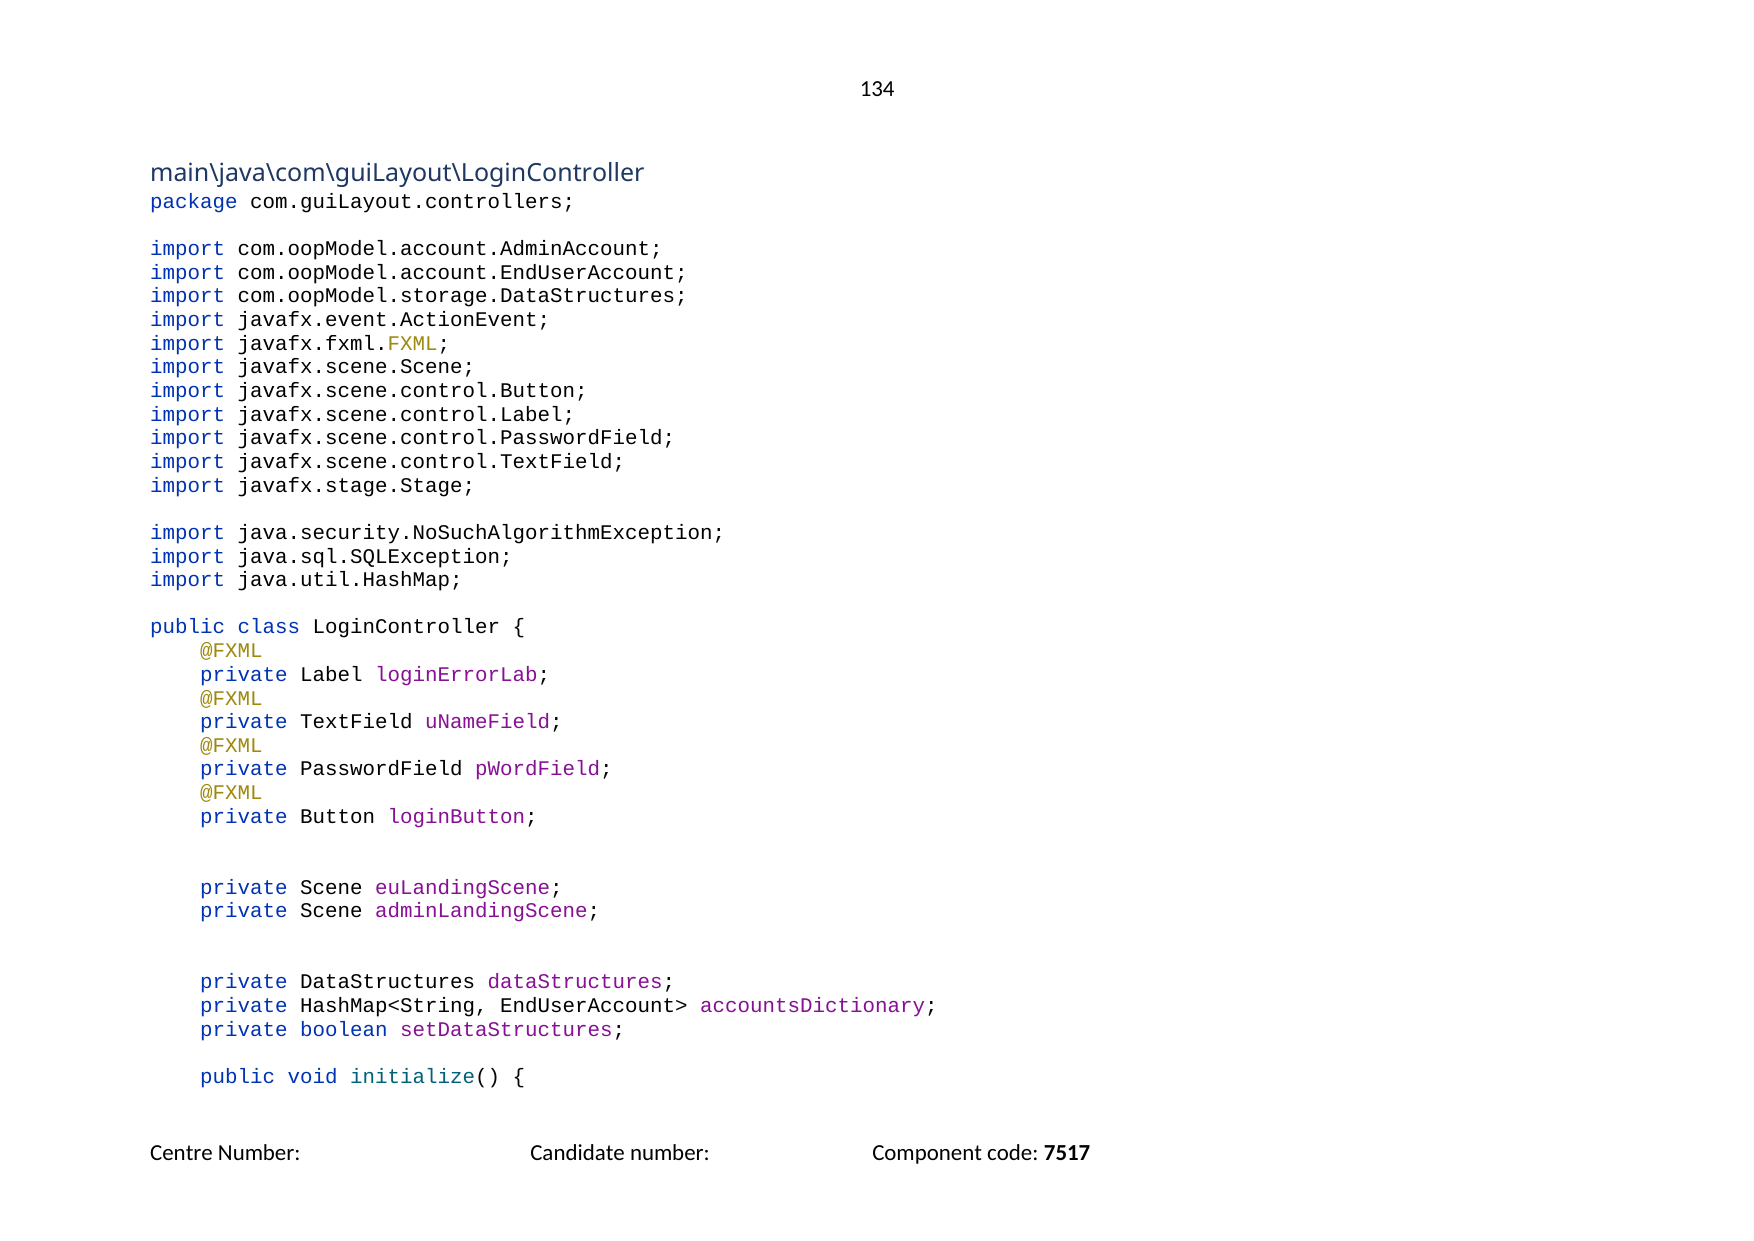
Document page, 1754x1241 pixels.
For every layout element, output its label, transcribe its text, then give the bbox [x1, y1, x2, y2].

subtitle main\java\com\guiLayout\LoginController [150, 154, 1604, 188]
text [150, 191, 1604, 1089]
